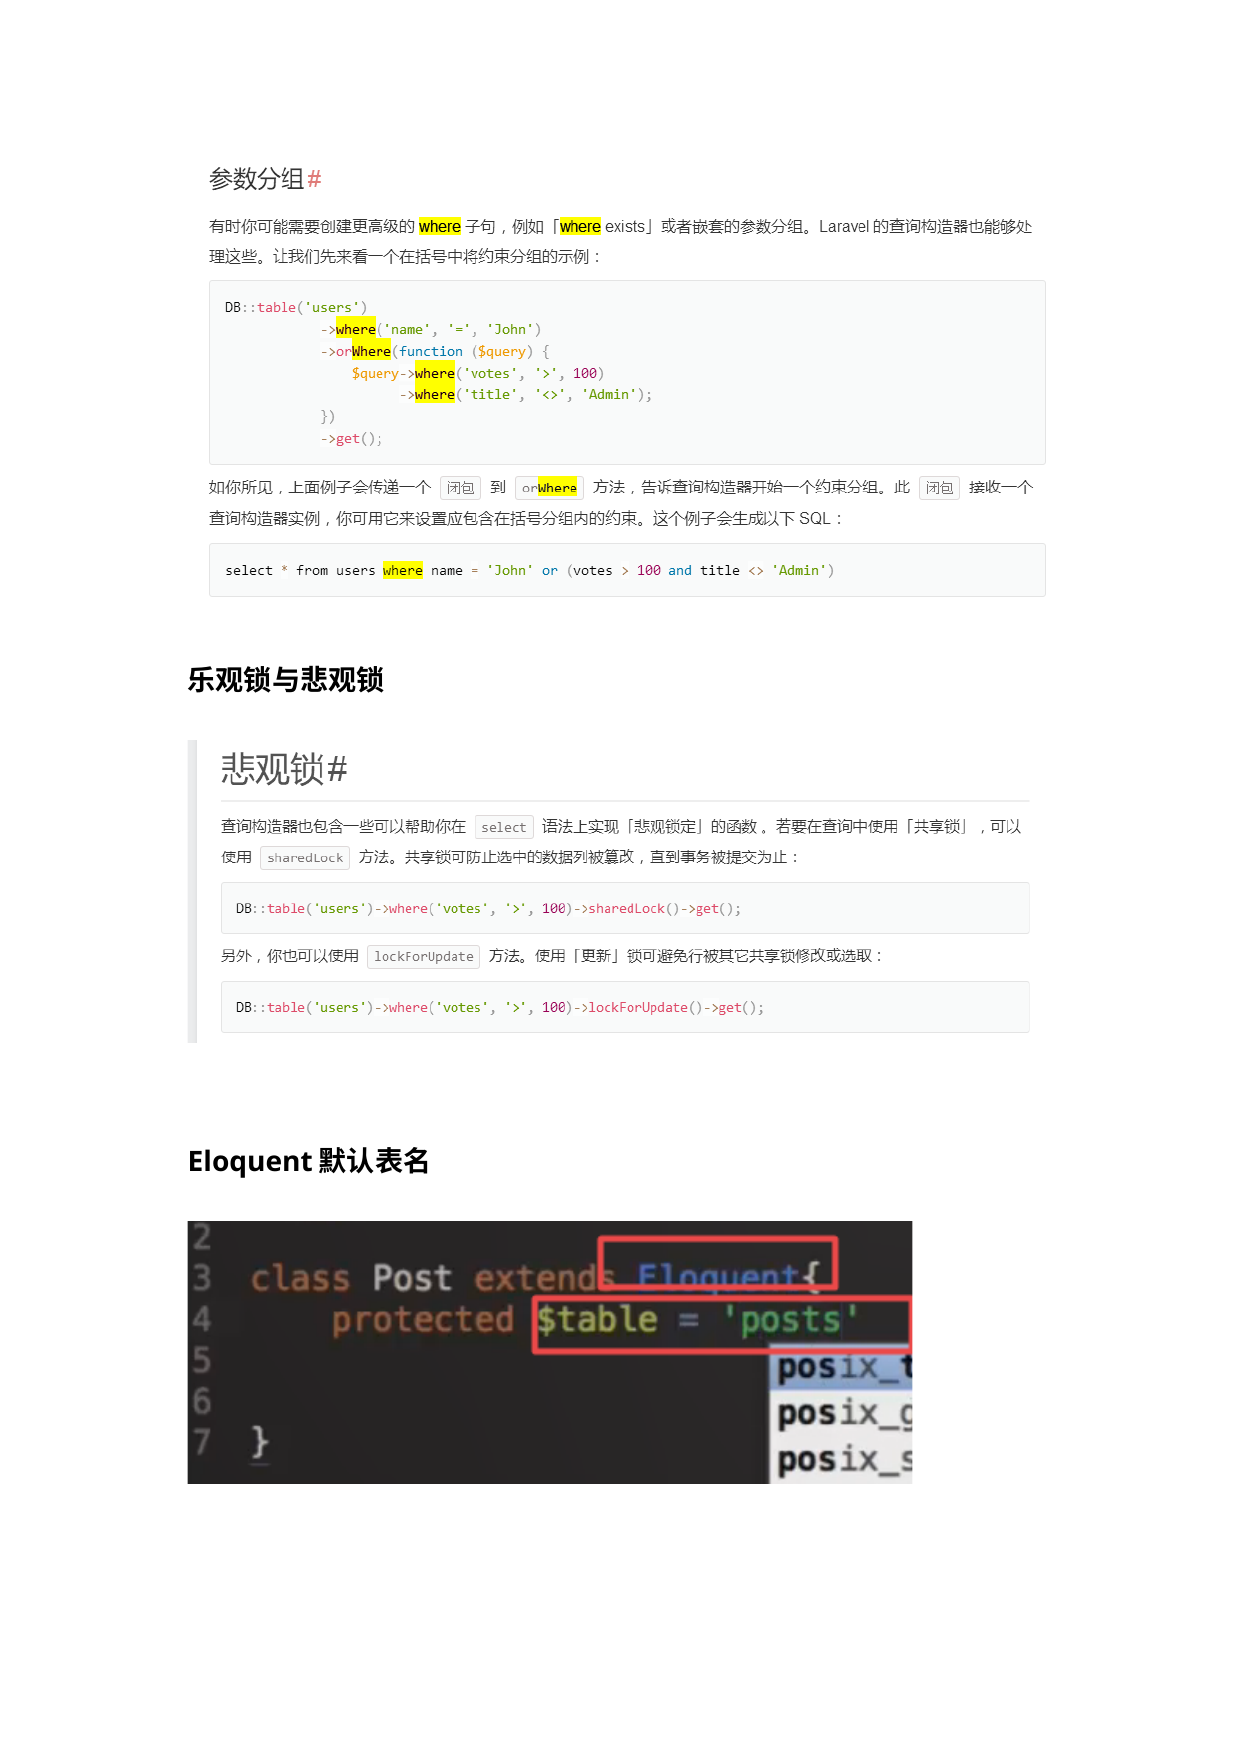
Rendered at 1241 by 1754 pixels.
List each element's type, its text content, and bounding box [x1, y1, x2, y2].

subtitle 乐观锁与悲观锁 [187, 646, 1053, 711]
picture [187, 162, 1052, 602]
subtitle Eloquent默认表名 [187, 1127, 1053, 1192]
picture [187, 1221, 913, 1484]
picture [187, 740, 1052, 1043]
